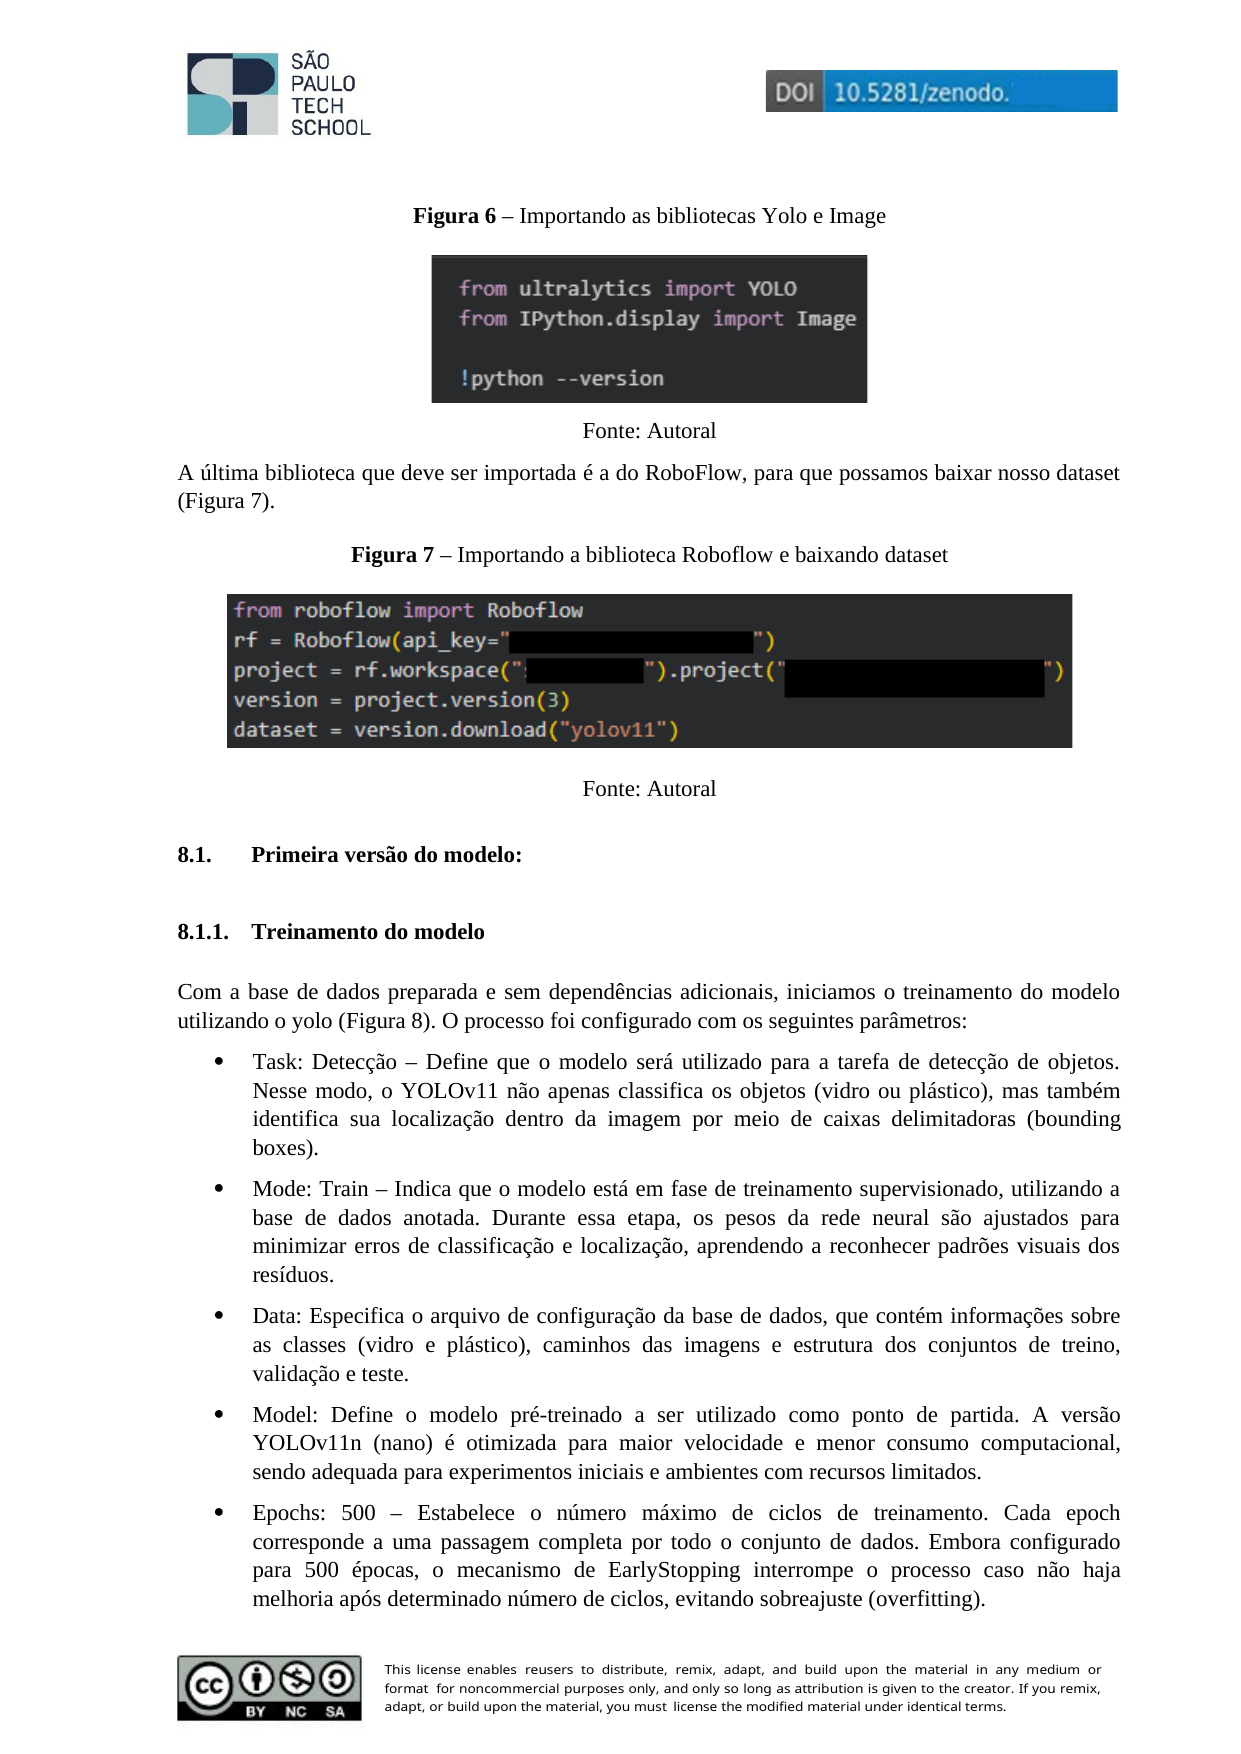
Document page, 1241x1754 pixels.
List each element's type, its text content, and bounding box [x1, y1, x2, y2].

picture [764, 70, 1118, 111]
list Data: Especifica o arquivo de configuração da base de dados, que contém informações sobre as classes (vidro e plástico), caminhos das imagens e estrutura dos conjuntos de treino, validação e teste. [215, 1302, 1122, 1386]
picture [431, 255, 868, 403]
text Fonte: Autoral [177, 417, 1122, 444]
text Figura 6 – Importando as bibliotecas Yolo e Image [177, 202, 1122, 228]
list Mode: Train – Indica que o modelo está em fase de treinamento supervisionado, utilizando a base de dados anotada. Durante essa etapa, os pesos da rede neural são ajustados para minimizar erros de classificação e localização, aprendendo a reconhecer padrões visuais dos resíduos. [215, 1175, 1122, 1288]
picture [177, 44, 374, 138]
text Figura 7 – Importando a biblioteca Roboflow e baixando dataset [177, 541, 1122, 567]
text Primeira versão do modelo: [177, 841, 1122, 867]
text Com a base de dados preparada e sem dependências adicionais, iniciamos o treinamento do modelo utilizando o yolo (Figura 8). O processo foi configurado com os seguintes parâmetros: [177, 978, 1122, 1033]
picture [227, 594, 1073, 748]
list Treinamento do modelo [177, 918, 1122, 944]
list Task: Detecção – Define que o modelo será utilizado para a tarefa de detecção de objetos. Nesse modo, o YOLOv11 não apenas classifica os objetos (vidro ou plástico), mas também identifica sua localização dentro da imagem por meio de caixas delimitadoras (bounding boxes). [215, 1048, 1122, 1161]
text Fonte: Autoral [177, 775, 1122, 801]
picture [176, 1651, 365, 1729]
list Epochs: 500 – Estabelece o número máximo de ciclos de treinamento. Cada epoch corresponde a uma passagem completa por todo o conjunto de dados. Embora configurado para 500 épocas, o mecanismo de EarlyStopping interrompe o processo caso não haja melhoria após determinado número de ciclos, evitando sobreajuste (overfitting). [215, 1499, 1122, 1612]
list Model: Define o modelo pré-treinado a ser utilizado como ponto de partida. A versão YOLOv11n (nano) é otimizada para maior velocidade e menor consumo computacional, sendo adequada para experimentos iniciais e ambientes com recursos limitados. [215, 1401, 1122, 1484]
text A última biblioteca que deve ser importada é a do RoboFlow, para que possamos baixar nosso dataset (Figura 7). [177, 459, 1122, 514]
